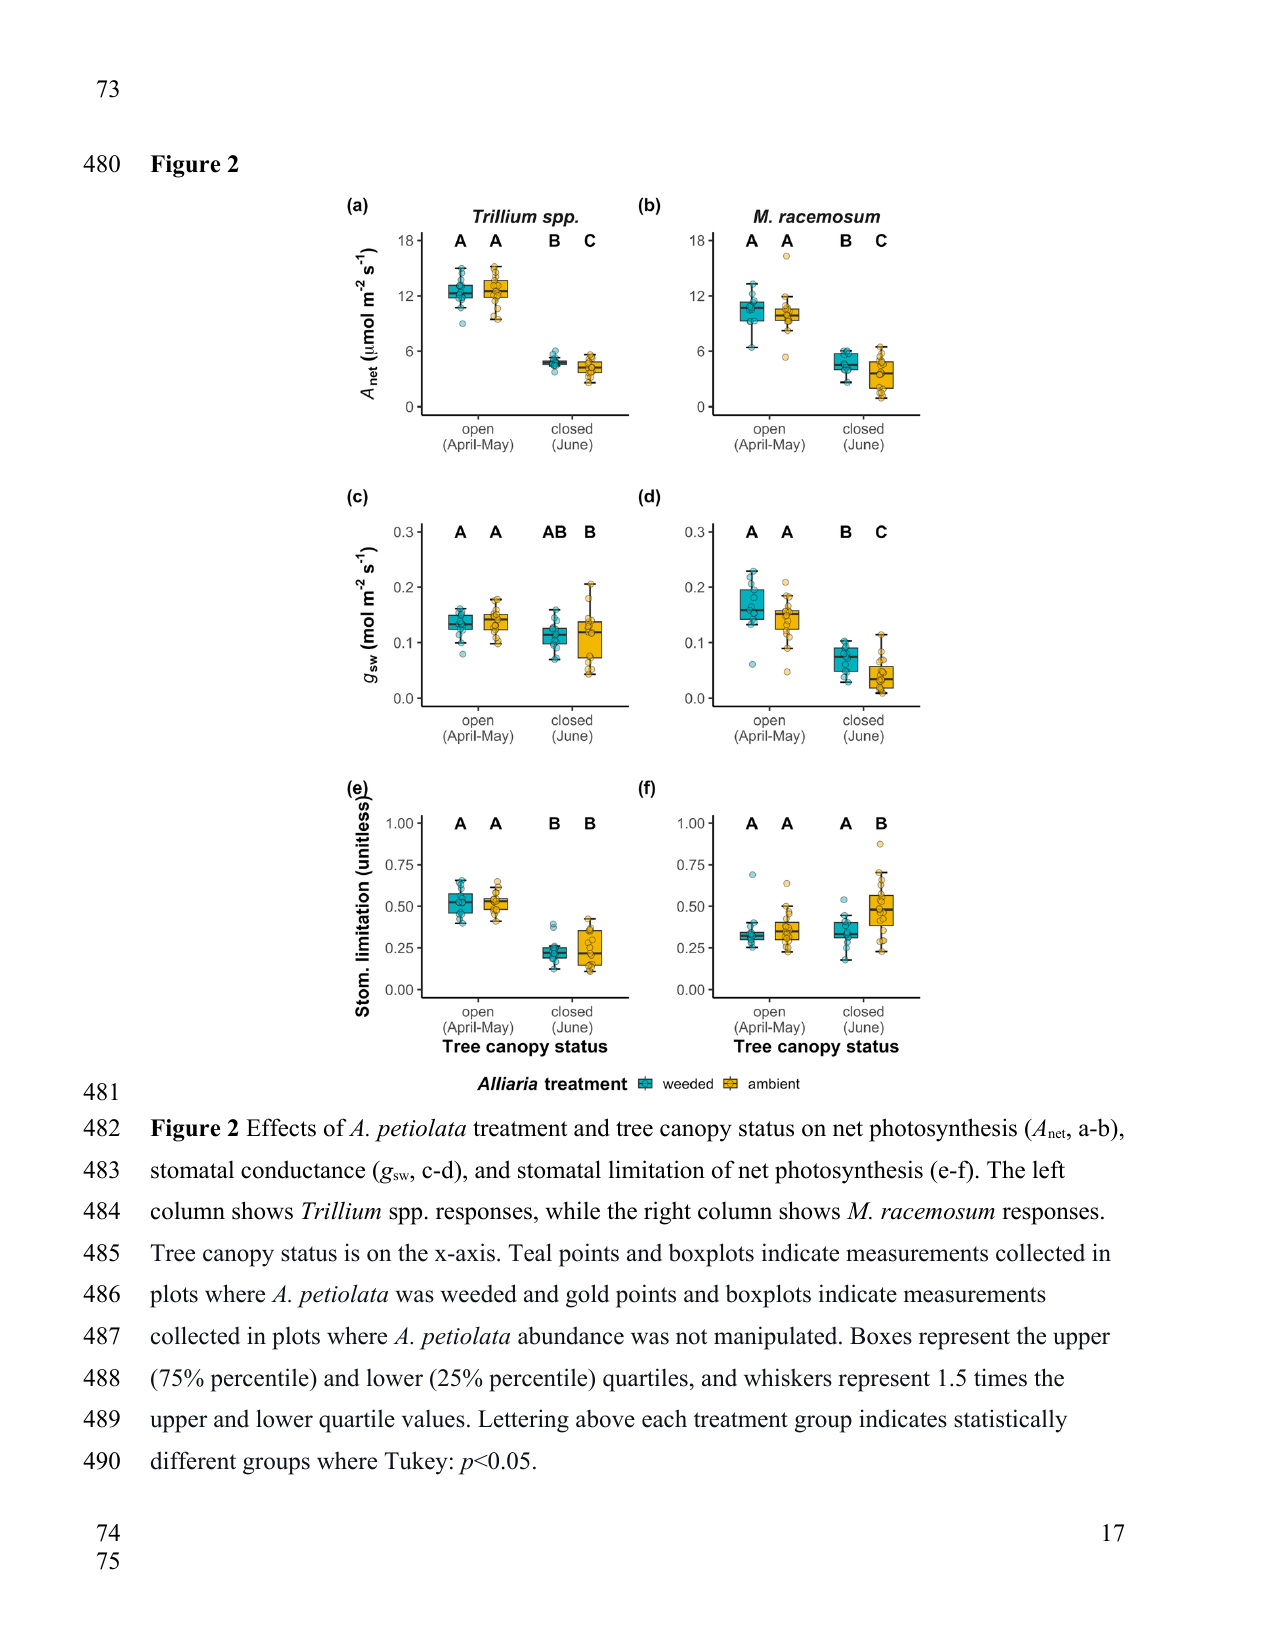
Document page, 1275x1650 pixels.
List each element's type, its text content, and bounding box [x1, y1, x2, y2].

picture [346, 191, 929, 1101]
text Figure 2 [150, 150, 1125, 178]
text Figure 2 Effects of A. petiolata treatment and tree canopy status on net photosynthesis (Anet, a-b), stomatal conductance (gsw, c-d), and stomatal limitation of net photosynthesis (e-f). The left column shows Trillium spp. responses, while the right column shows M. racemosum responses. Tree canopy status is on the x-axis. Teal points and boxplots indicate measurements collected in plots where A. petiolata was weeded and gold points and boxplots indicate measurements collected in plots where A. petiolata abundance was not manipulated. Boxes represent the upper (75% percentile) and lower (25% percentile) quartiles, and whiskers represent 1.5 times the upper and lower quartile values. Lettering above each treatment group indicates statistically different groups where Tukey: p<0.05. [150, 1114, 1125, 1474]
